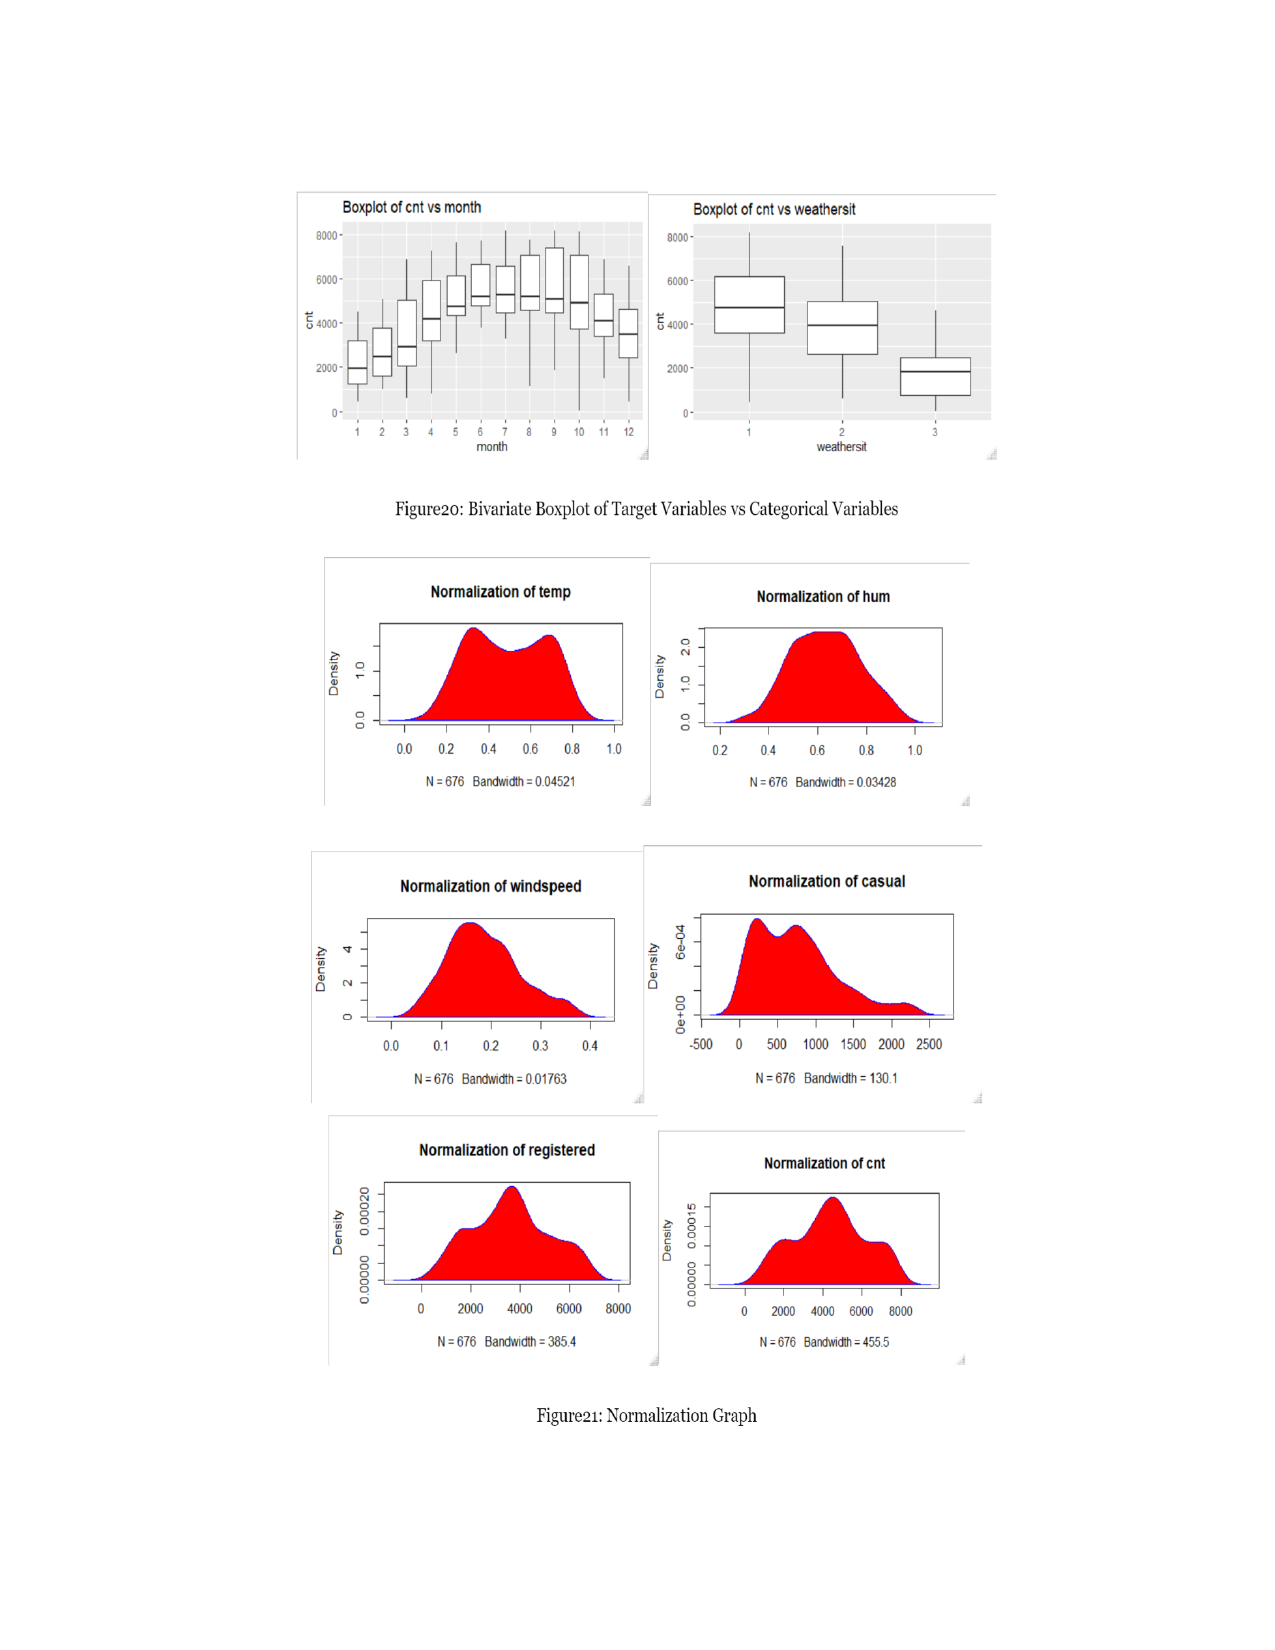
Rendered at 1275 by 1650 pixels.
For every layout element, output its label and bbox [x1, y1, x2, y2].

picture [159, 150, 1125, 1429]
